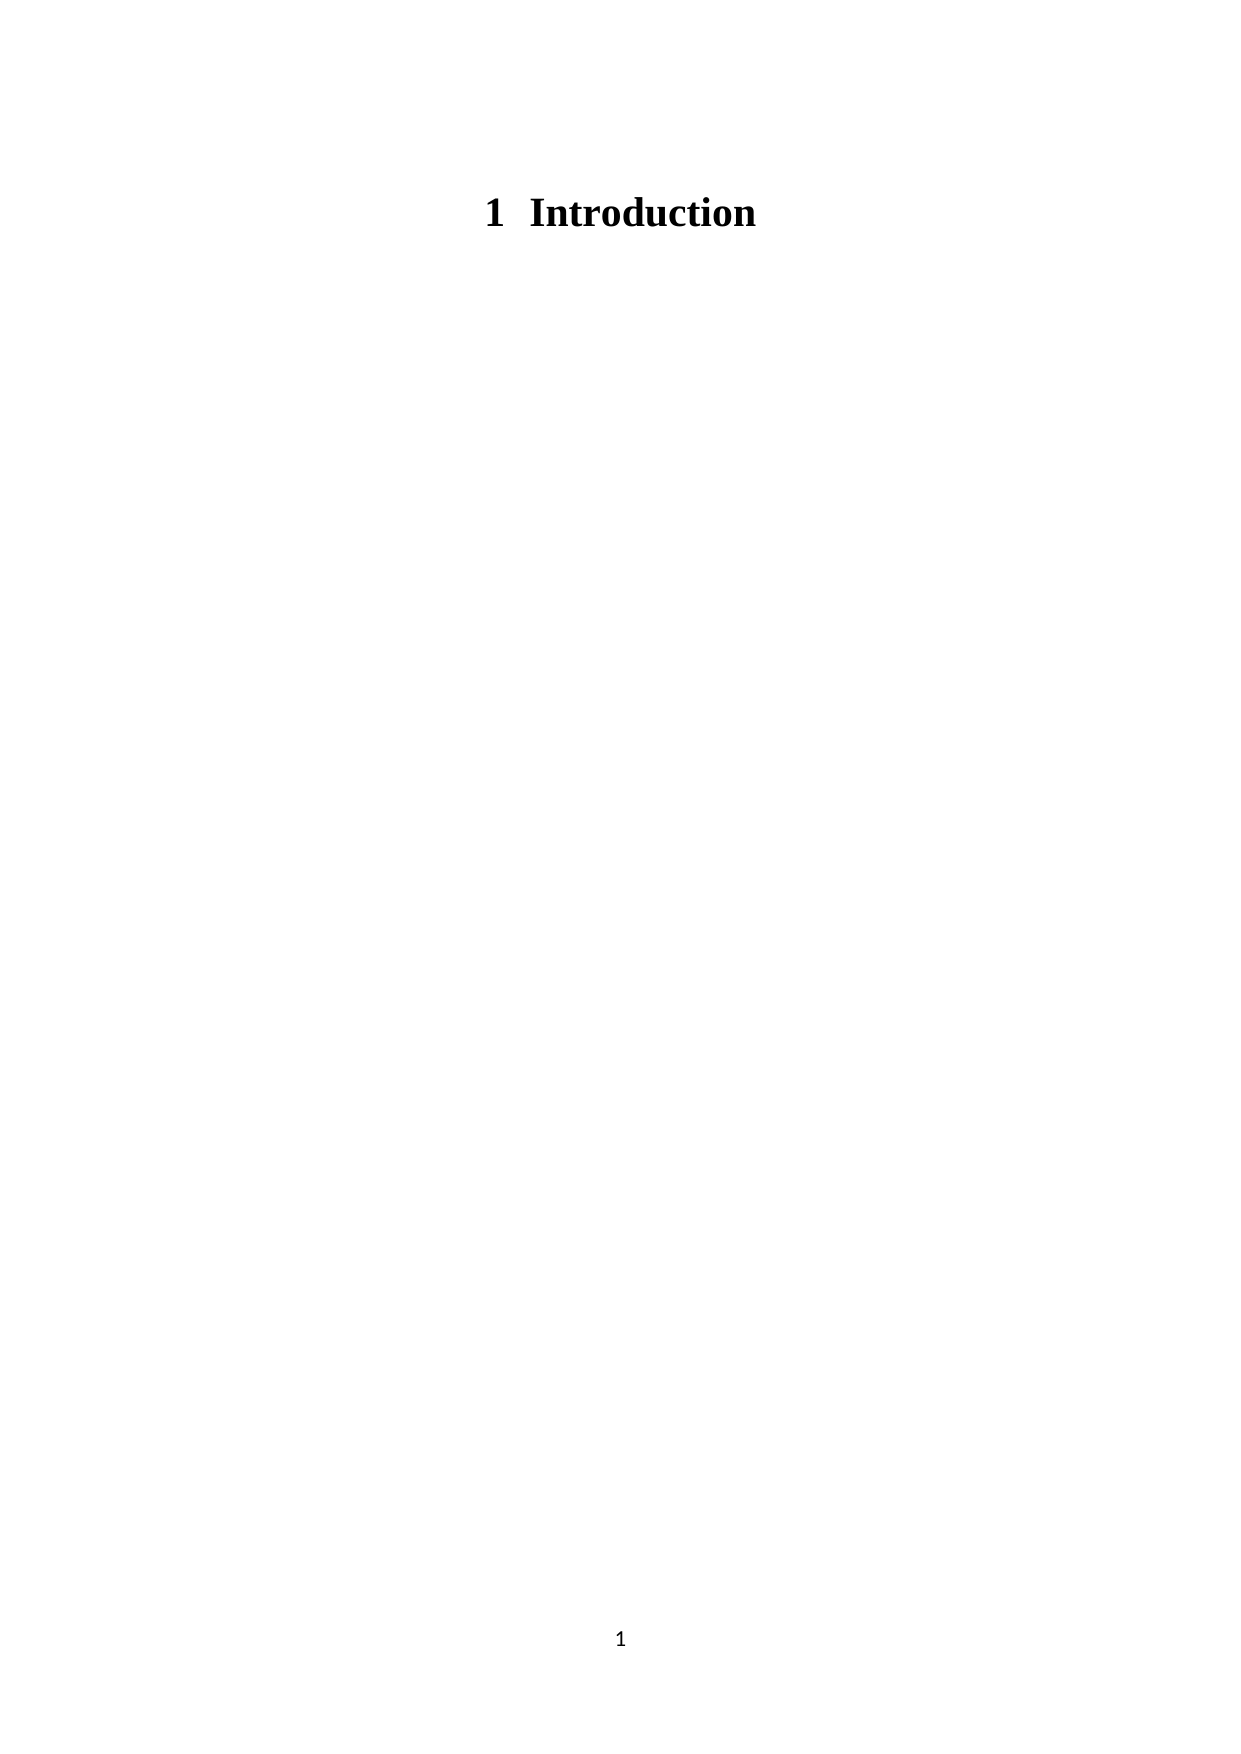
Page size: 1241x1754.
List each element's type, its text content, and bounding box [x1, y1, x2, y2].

subtitle Introduction [150, 187, 1090, 235]
